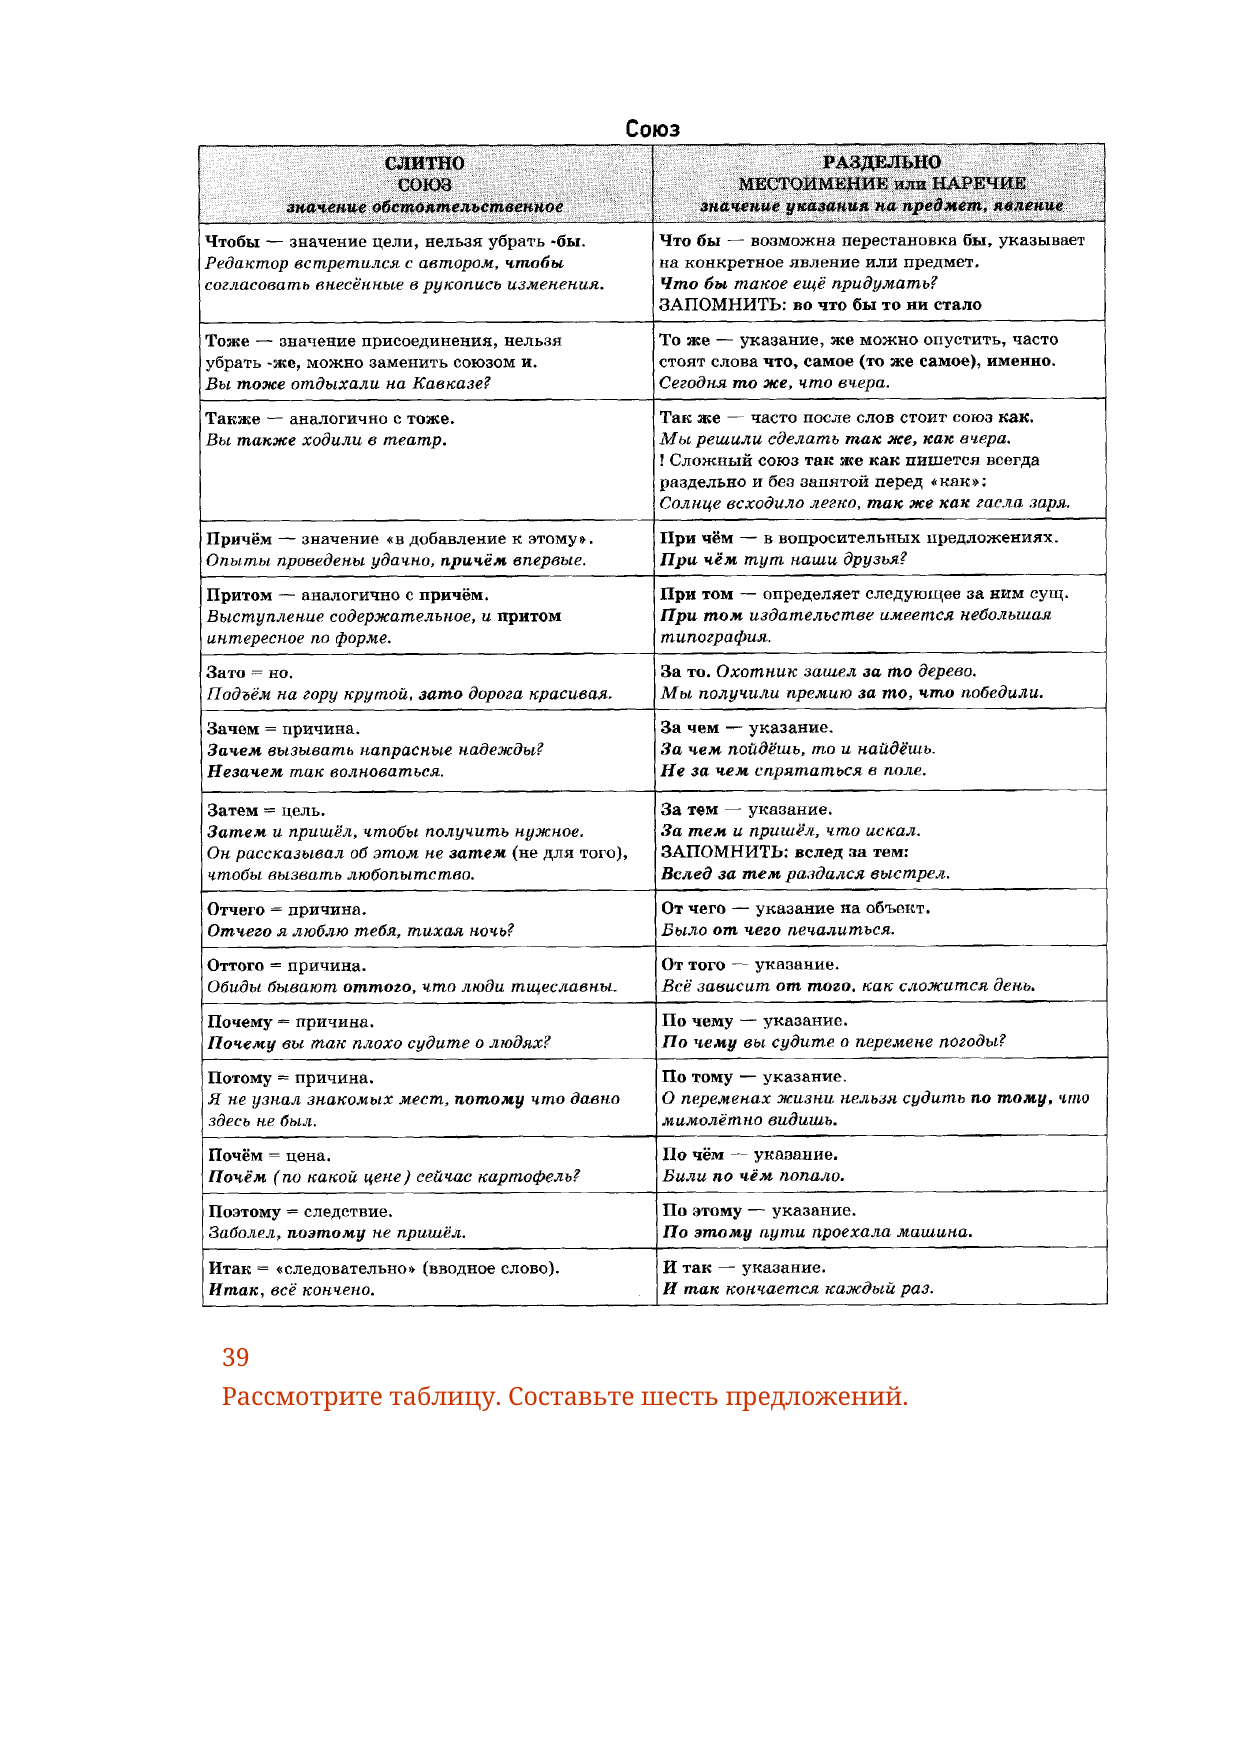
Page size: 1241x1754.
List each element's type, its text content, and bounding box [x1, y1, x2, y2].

picture [177, 118, 1121, 1312]
text 39 [177, 1340, 1152, 1374]
text Рассмотрите таблицу. Составьте шесть предложений. [177, 1379, 1152, 1413]
